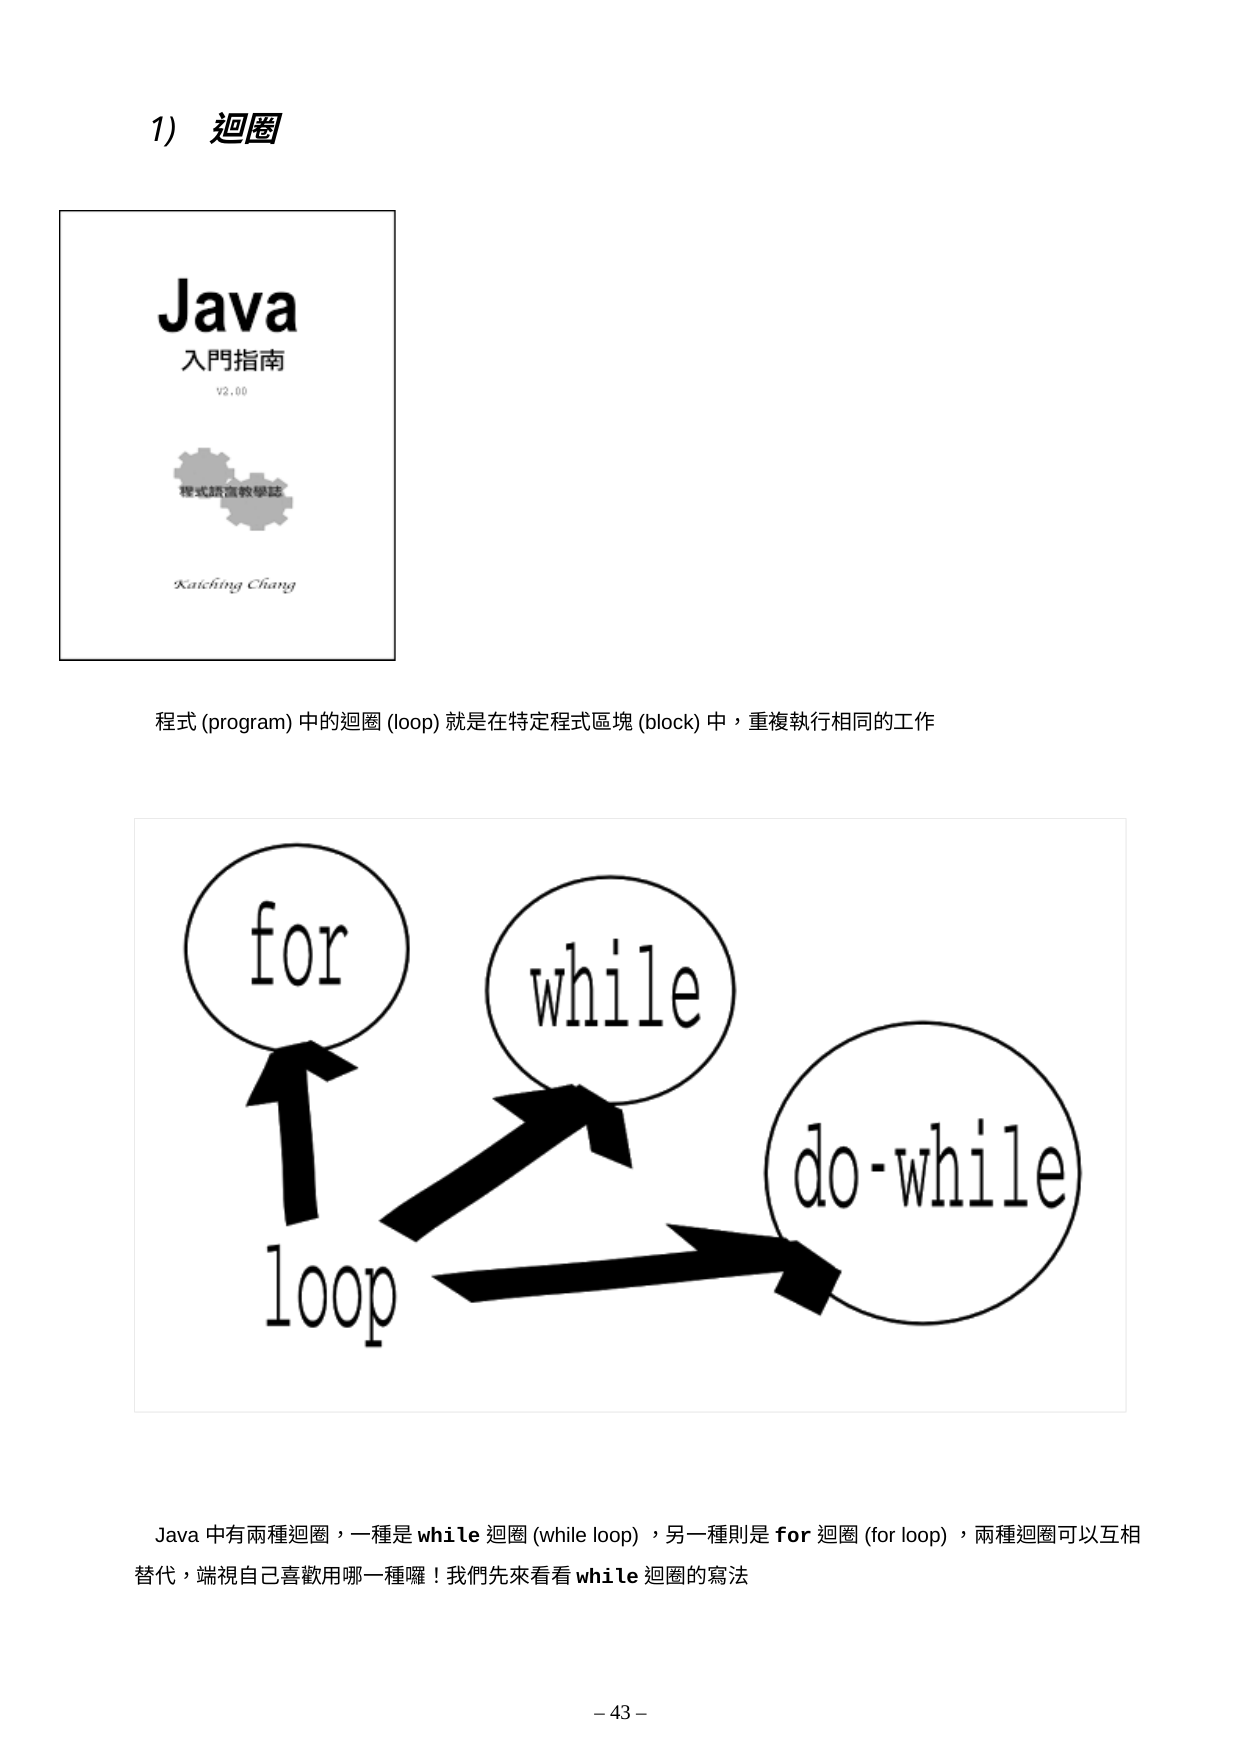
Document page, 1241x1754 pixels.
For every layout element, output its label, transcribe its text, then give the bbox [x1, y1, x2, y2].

subtitle 迴圈 [142, 85, 1181, 169]
text Java 中有兩種迴圈，一種是 while 迴圈 (while loop) ，另一種則是 for 迴圈 (for loop) ，兩種迴圈可以互相替代，端視自己喜歡用哪一種囉！我們先來看看 while 迴圈的寫法 [134, 1512, 1150, 1596]
picture [130, 814, 1131, 1417]
picture [59, 210, 396, 661]
text 程式 (program) 中的迴圈 (loop) 就是在特定程式區塊 (block) 中，重複執行相同的工作 [134, 700, 1150, 742]
